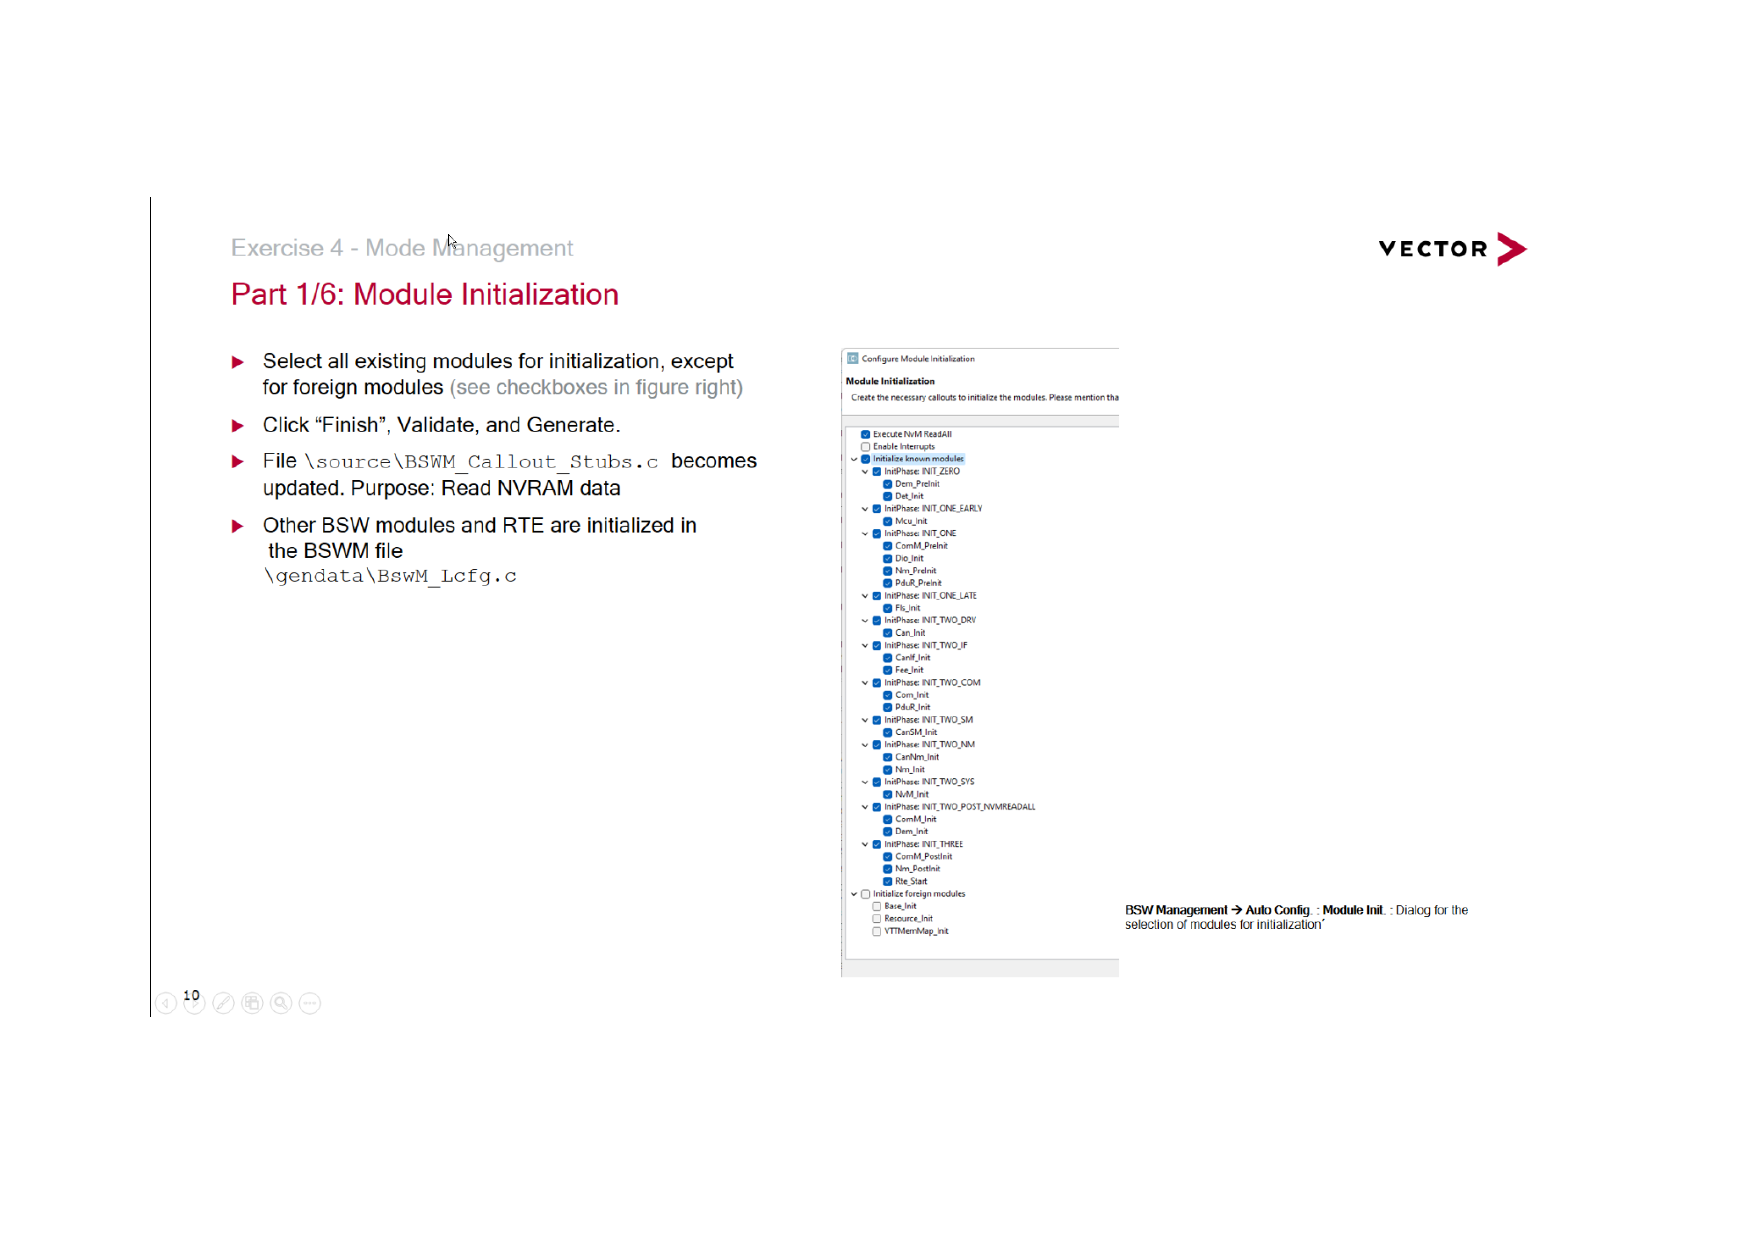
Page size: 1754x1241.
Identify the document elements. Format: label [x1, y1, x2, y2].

picture [150, 197, 1604, 1017]
